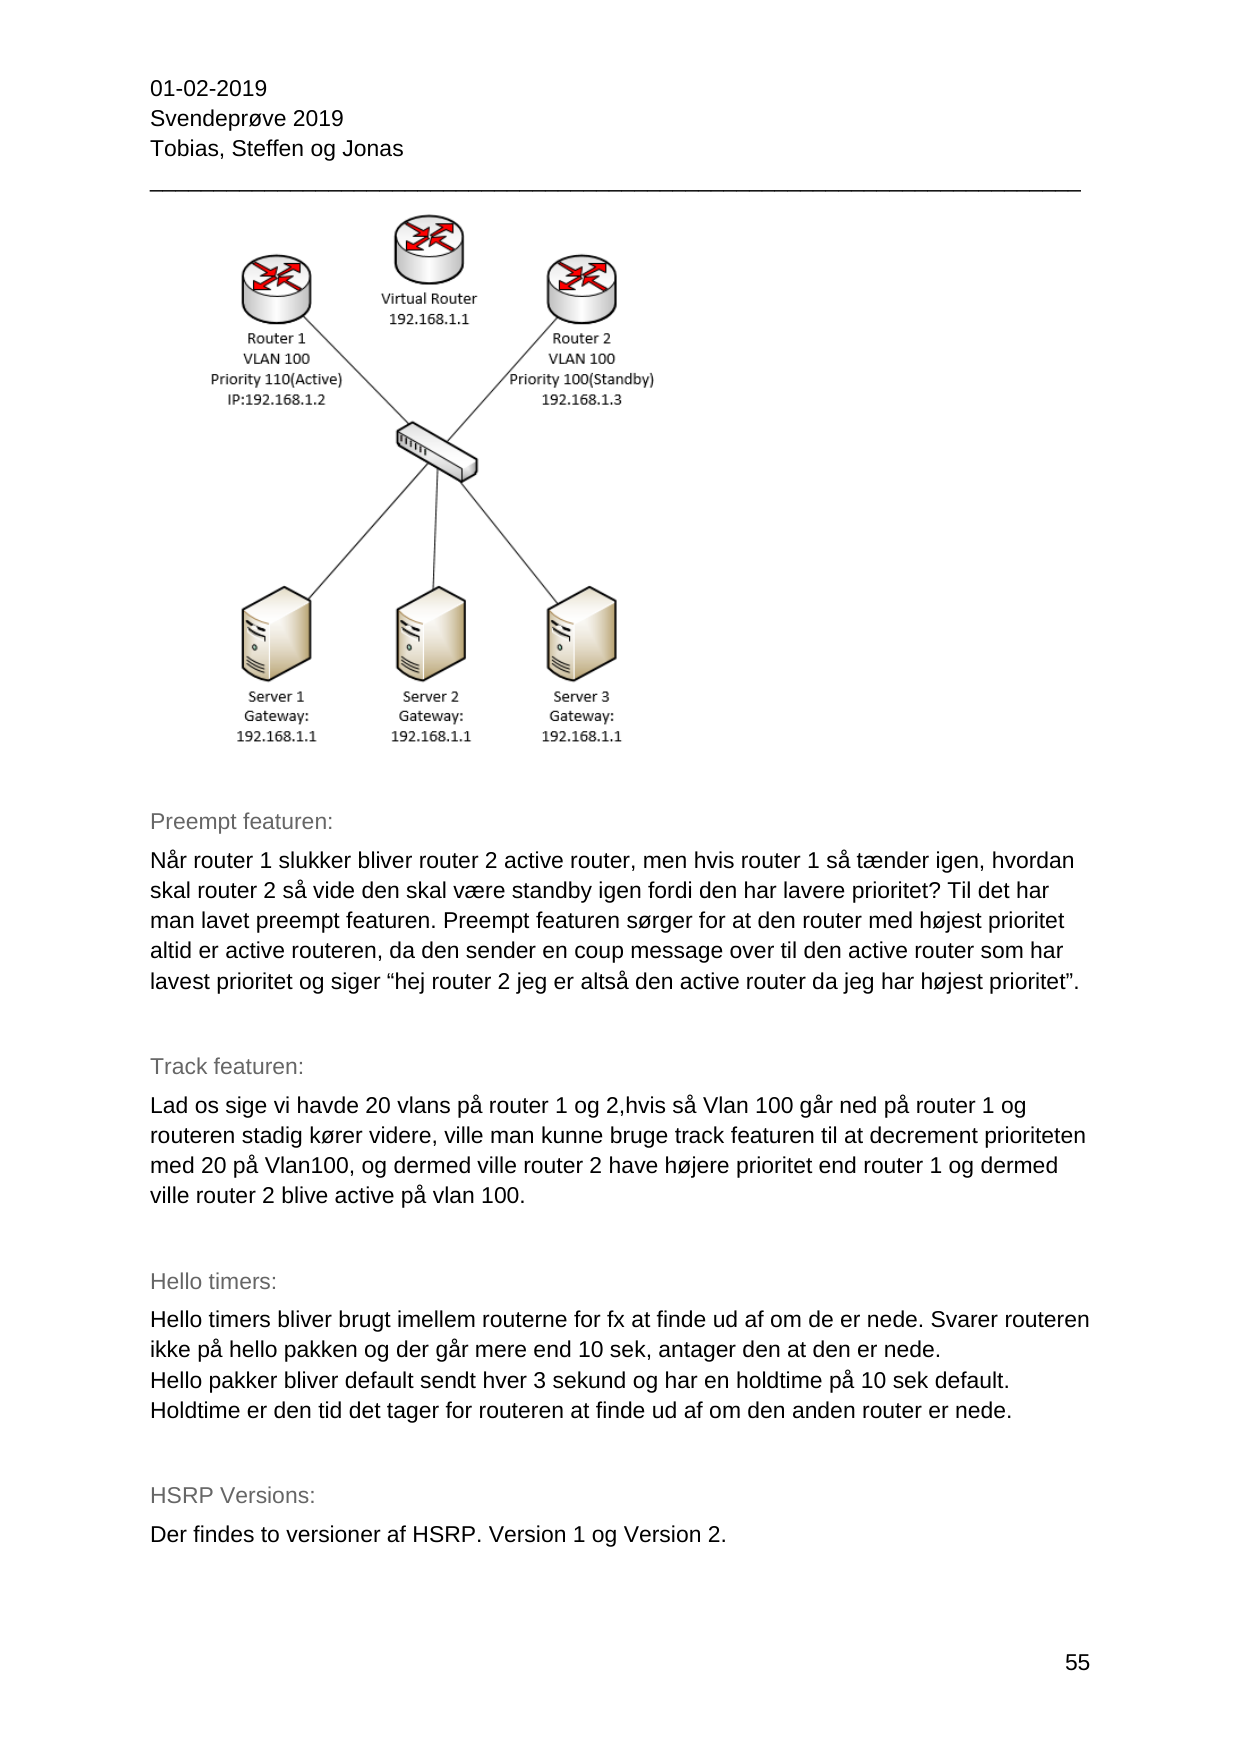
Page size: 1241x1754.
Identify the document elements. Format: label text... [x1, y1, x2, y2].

text Hello timers bliver brugt imellem routerne for fx at finde ud af om de er nede. Svarer routeren ikke på hello pakken og der går mere end 10 sek, antager den at den er nede. [150, 1306, 1090, 1363]
text Der findes to versioner af HSRP. Version 1 og Version 2. [150, 1521, 1090, 1547]
subtitle Hello timers: [150, 1268, 1090, 1294]
text Hello pakker bliver default sendt hver 3 sekund og har en holdtime på 10 sek default. Holdtime er den tid det tager for routeren at finde ud af om den anden router er nede. [150, 1367, 1090, 1423]
text Lad os sige vi havde 20 vlans på router 1 og 2,hvis så Vlan 100 går ned på router 1 og routeren stadig kører videre, ville man kunne bruge track featuren til at decrement prioriteten med 20 på Vlan100, og dermed ville router 2 have højere prioritet end router 1 og dermed ville router 2 blive active på vlan 100. [150, 1092, 1090, 1208]
picture [150, 195, 705, 780]
subtitle Preempt featuren: [150, 808, 1090, 834]
subtitle HSRP Versions: [150, 1482, 1090, 1508]
subtitle Track featuren: [150, 1053, 1090, 1079]
text Når router 1 slukker bliver router 2 active router, men hvis router 1 så tænder igen, hvordan skal router 2 så vide den skal være standby igen fordi den har lavere prioritet? Til det har man lavet preempt featuren. Preempt featuren sørger for at den router med højest prioritet altid er active routeren, da den sender en coup message over til den active router som har lavest prioritet og siger “hej router 2 jeg er altså den active router da jeg har højest prioritet”. [150, 847, 1090, 994]
